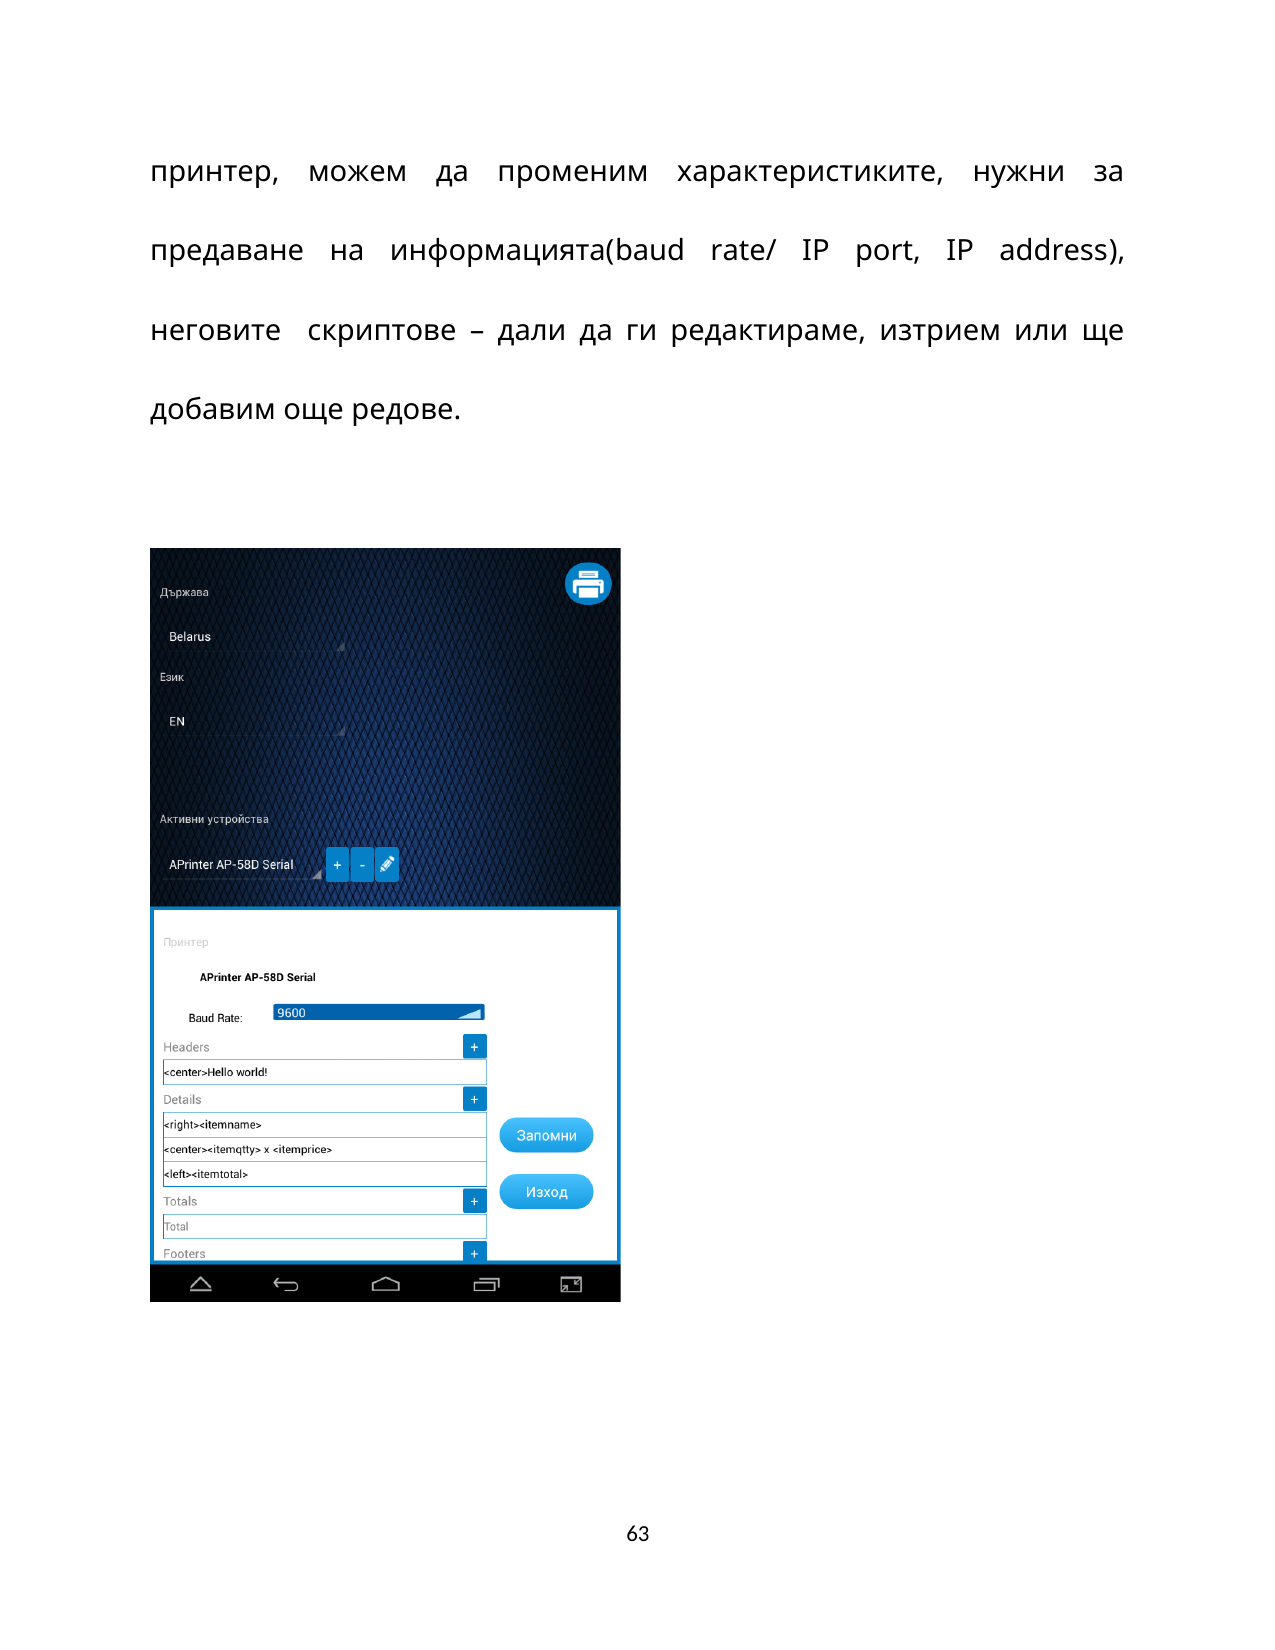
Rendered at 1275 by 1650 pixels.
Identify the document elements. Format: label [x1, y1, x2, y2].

text [150, 150, 1125, 428]
picture [150, 548, 621, 1302]
